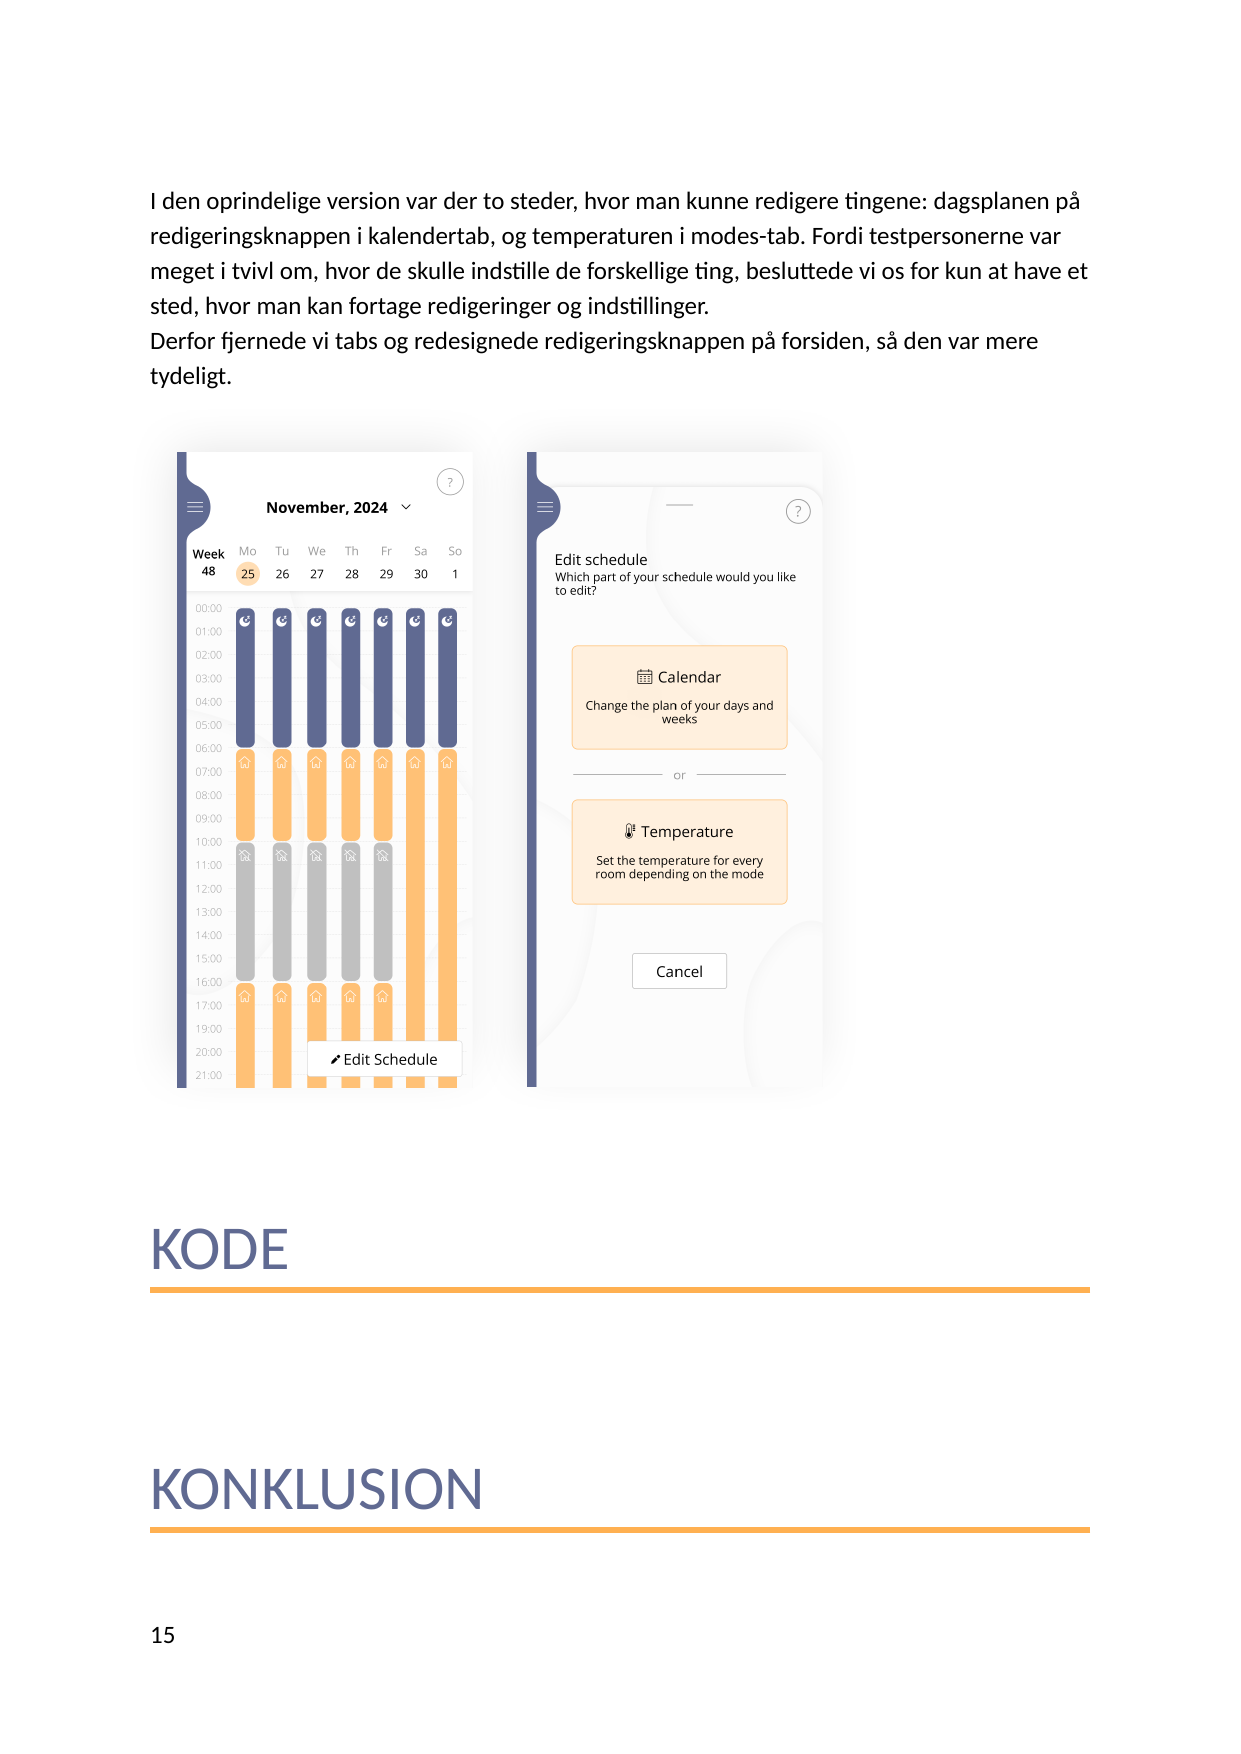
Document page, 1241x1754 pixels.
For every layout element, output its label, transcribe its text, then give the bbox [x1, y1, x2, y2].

picture [527, 452, 823, 1087]
subtitle kode [150, 1209, 1090, 1287]
picture [177, 452, 473, 1088]
text Derfor fjernede vi tabs og redesignede redigeringsknappen på forsiden, så den var mere tydeligt. [150, 325, 1090, 391]
subtitle konklusion [150, 1448, 1090, 1527]
text I den oprindelige version var der to steder, hvor man kunne redigere tingene: dagsplanen på redigeringsknappen i kalendertab, og temperaturen i modes-tab. Fordi testpersonerne var meget i tvivl om, hvor de skulle indstille de forskellige ting, besluttede vi os for kun at have et sted, hvor man kan fortage redigeringer og indstillinger. [150, 185, 1090, 321]
